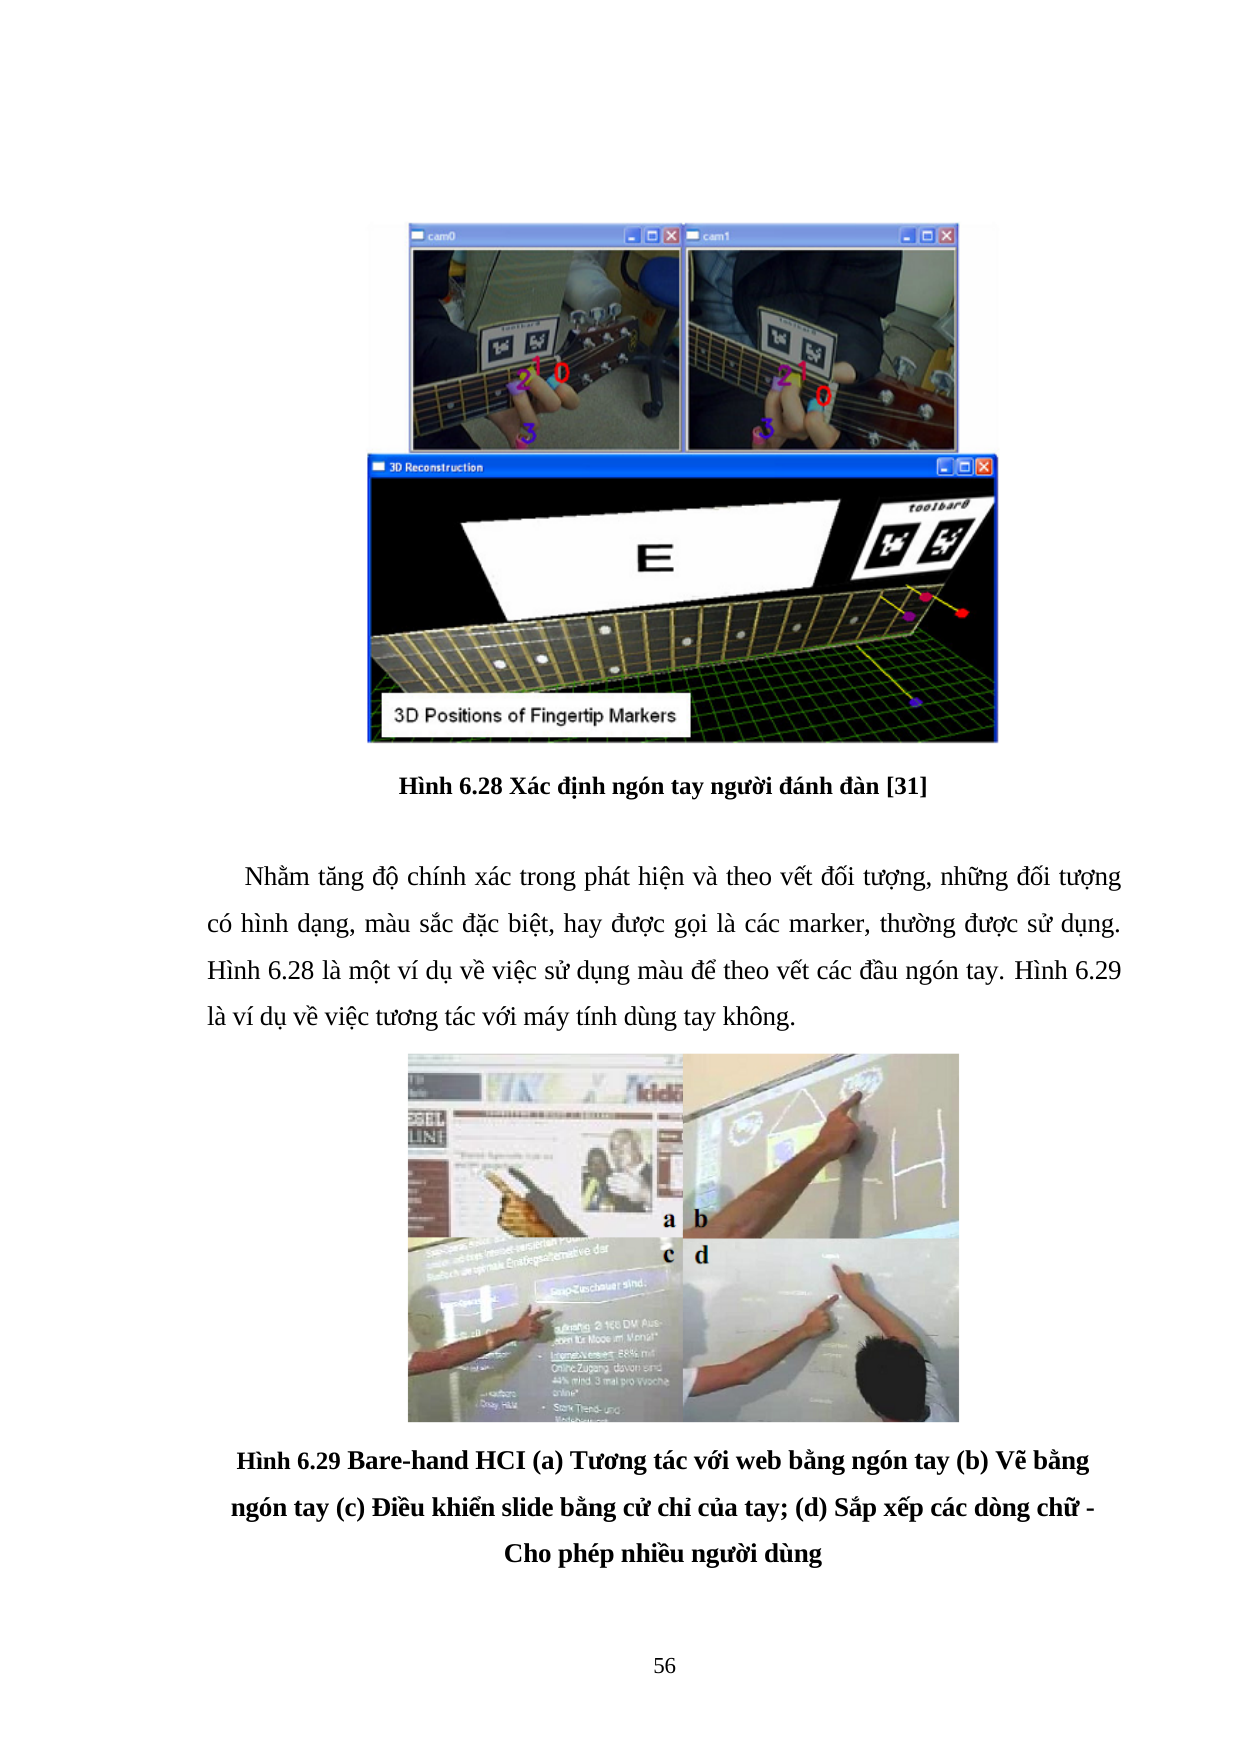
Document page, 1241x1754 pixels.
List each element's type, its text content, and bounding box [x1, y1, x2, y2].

picture [352, 206, 1014, 756]
picture [399, 1047, 967, 1429]
